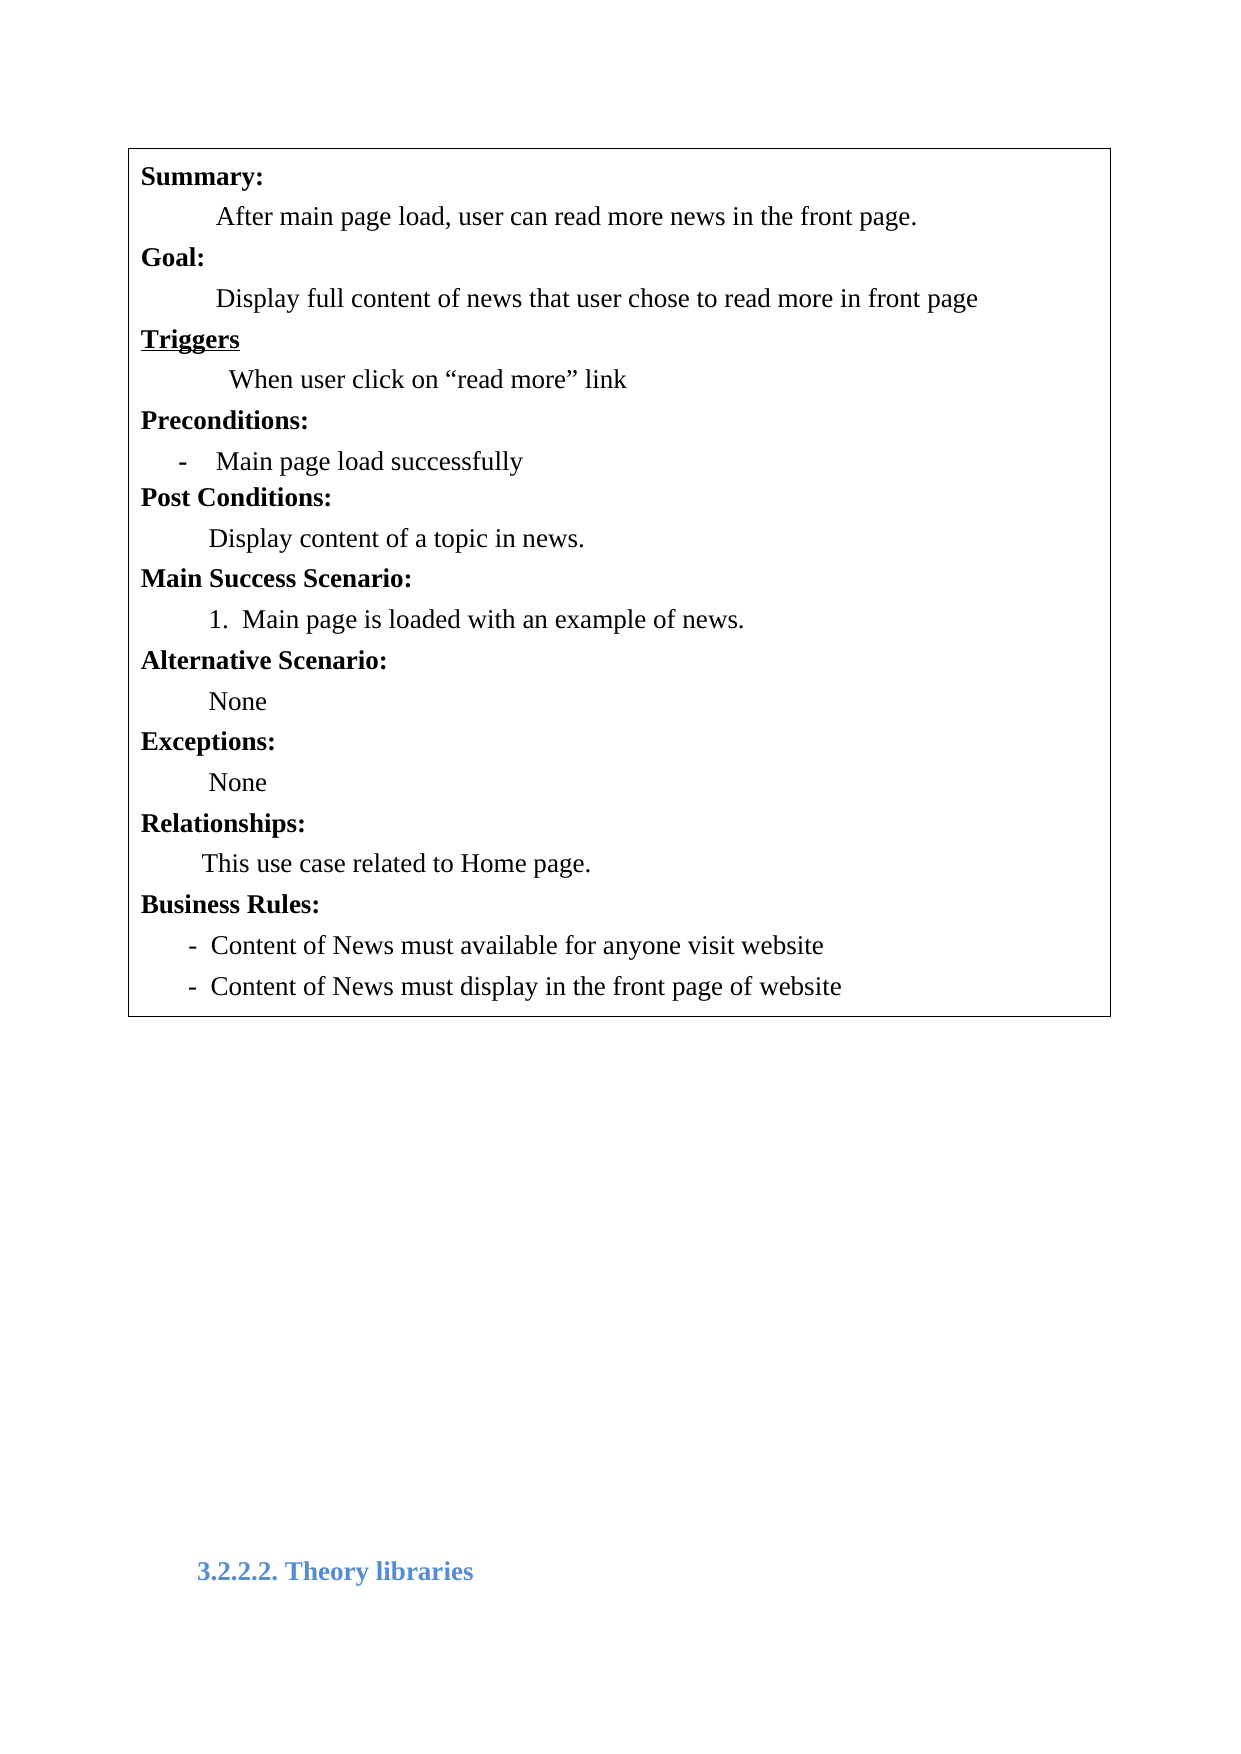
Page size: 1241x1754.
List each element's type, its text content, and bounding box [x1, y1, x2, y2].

text 3.2.2.2. Theory libraries [197, 1555, 1122, 1586]
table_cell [129, 149, 1110, 1016]
